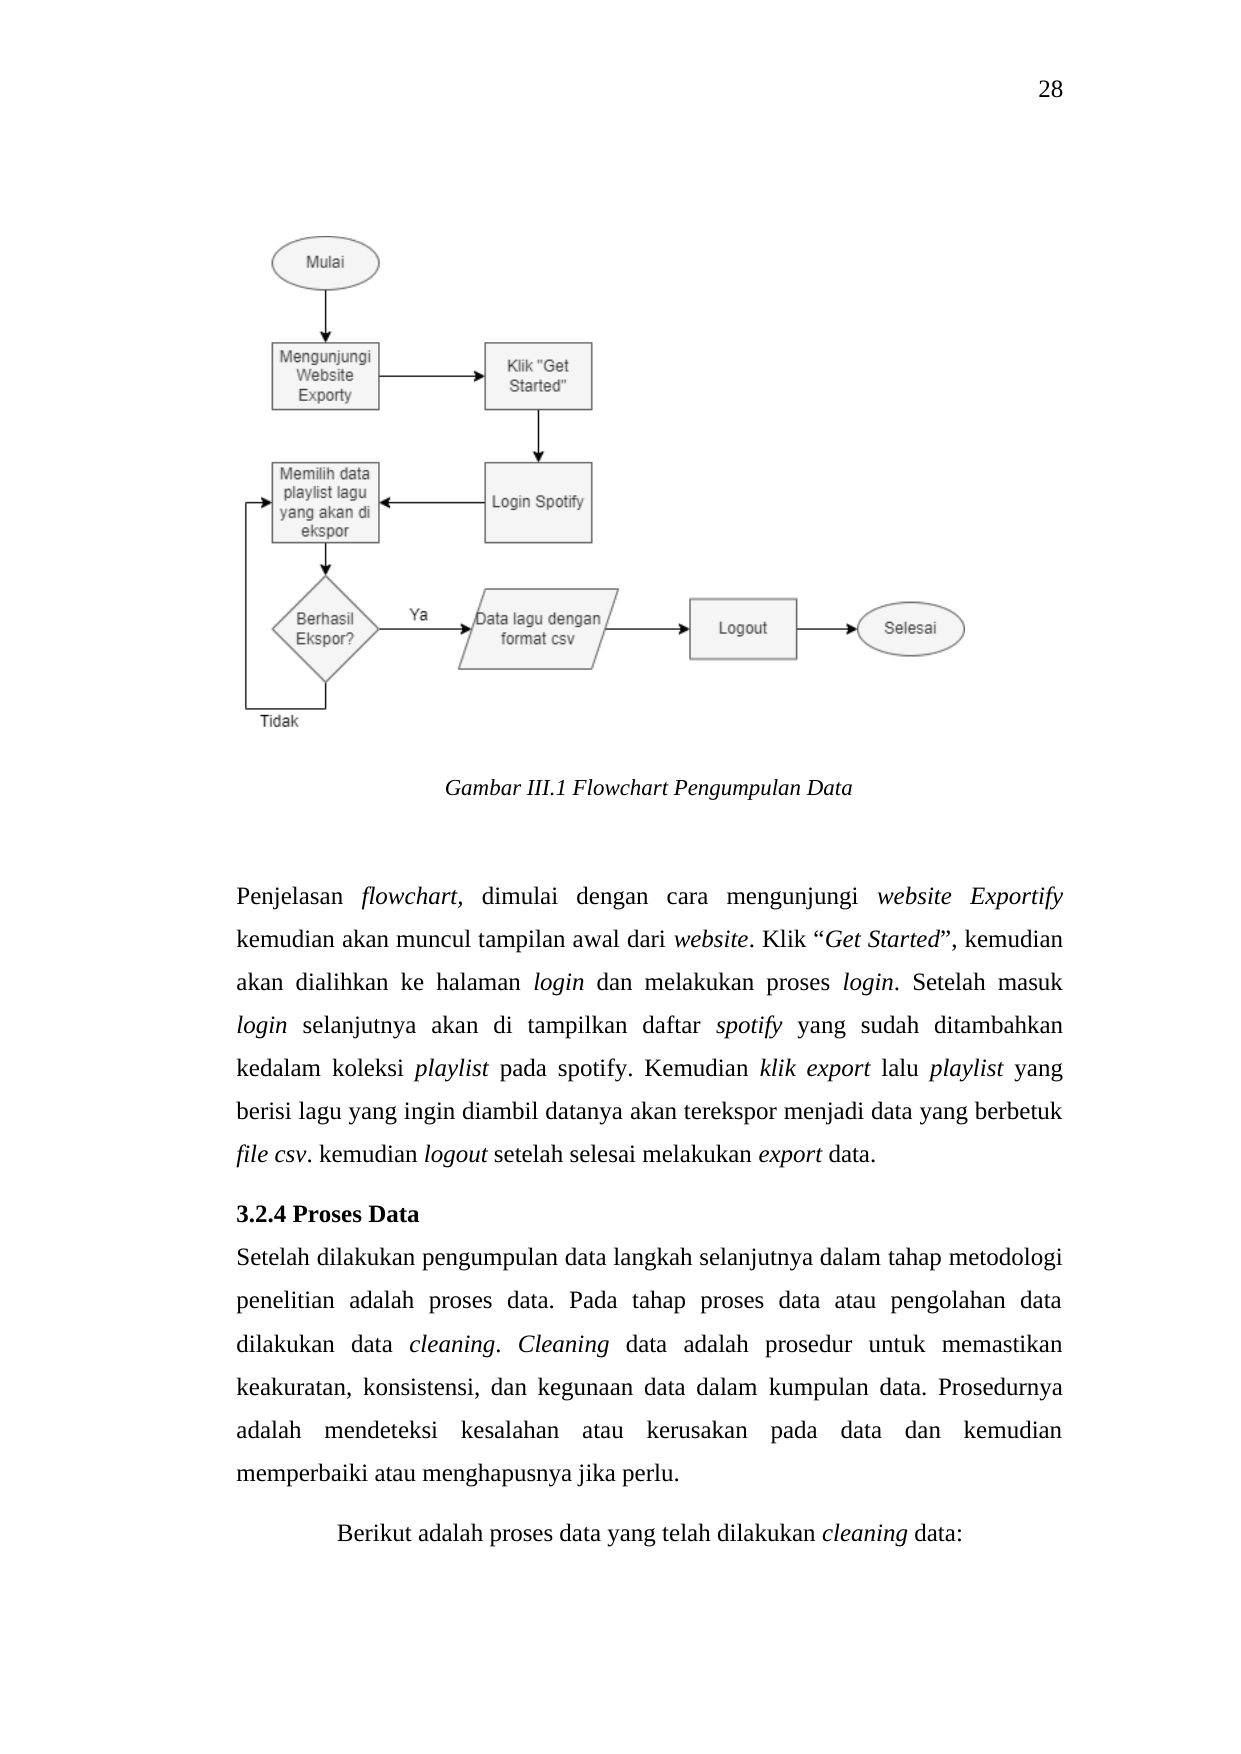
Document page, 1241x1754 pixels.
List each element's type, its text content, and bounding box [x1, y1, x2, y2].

text Setelah dilakukan pengumpulan data langkah selanjutnya dalam tahap metodologi penelitian adalah proses data. Pada tahap proses data atau pengolahan data dilakukan data cleaning. Cleaning data adalah prosedur untuk memastikan keakuratan, konsistensi, dan kegunaan data dalam kumpulan data. Prosedurnya adalah mendeteksi kesalahan atau kerusakan pada data dan kemudian memperbaiki atau menghapusnya jika perlu. [236, 1242, 1063, 1487]
subtitle 3.2.4 Proses Data [236, 1199, 1063, 1228]
text Penjelasan flowchart, dimulai dengan cara mengunjungi website Exportify kemudian akan muncul tampilan awal dari website. Klik “Get Started”, kemudian akan dialihkan ke halaman login dan melakukan proses login. Setelah masuk login selanjutnya akan di tampilkan daftar spotify yang sudah ditambahkan kedalam koleksi playlist pada spotify. Kemudian klik export lalu playlist yang berisi lagu yang ingin diambil datanya akan terekspor menjadi data yang berbetuk file csv. kemudian logout setelah selesai melakukan export data. [236, 881, 1063, 1168]
text Gambar III.1 Flowchart Pengumpulan Data [236, 774, 1063, 800]
picture [236, 236, 965, 743]
text Berikut adalah proses data yang telah dilakukan cleaning data: [236, 1518, 1063, 1547]
